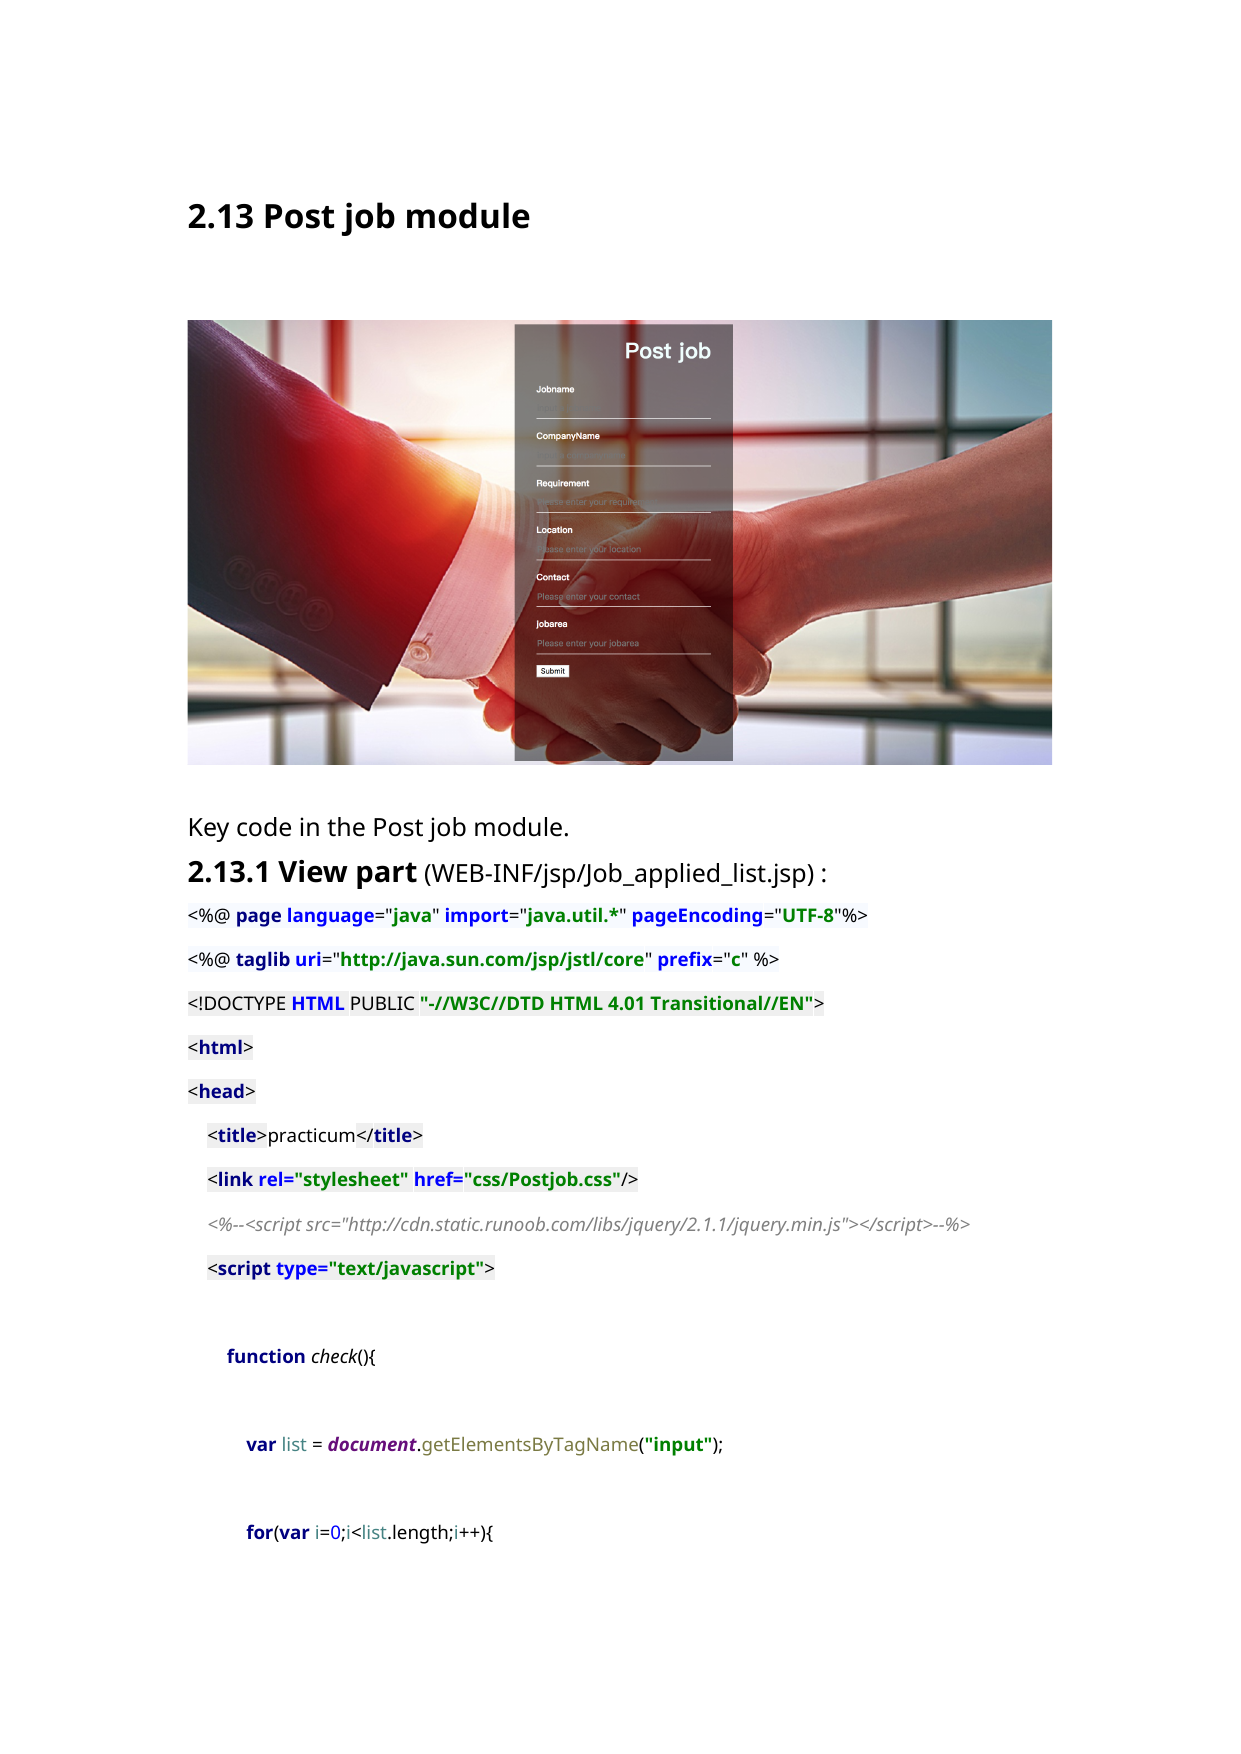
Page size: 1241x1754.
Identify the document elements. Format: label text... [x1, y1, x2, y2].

text Key code in the Post job module. [187, 805, 1053, 849]
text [187, 893, 1053, 1554]
text 2.13.1 View part (WEB-INF/jsp/Job_applied_list.jsp) : [187, 849, 1053, 893]
picture [187, 320, 1053, 765]
subtitle 2.13 Post job module [187, 172, 1053, 260]
